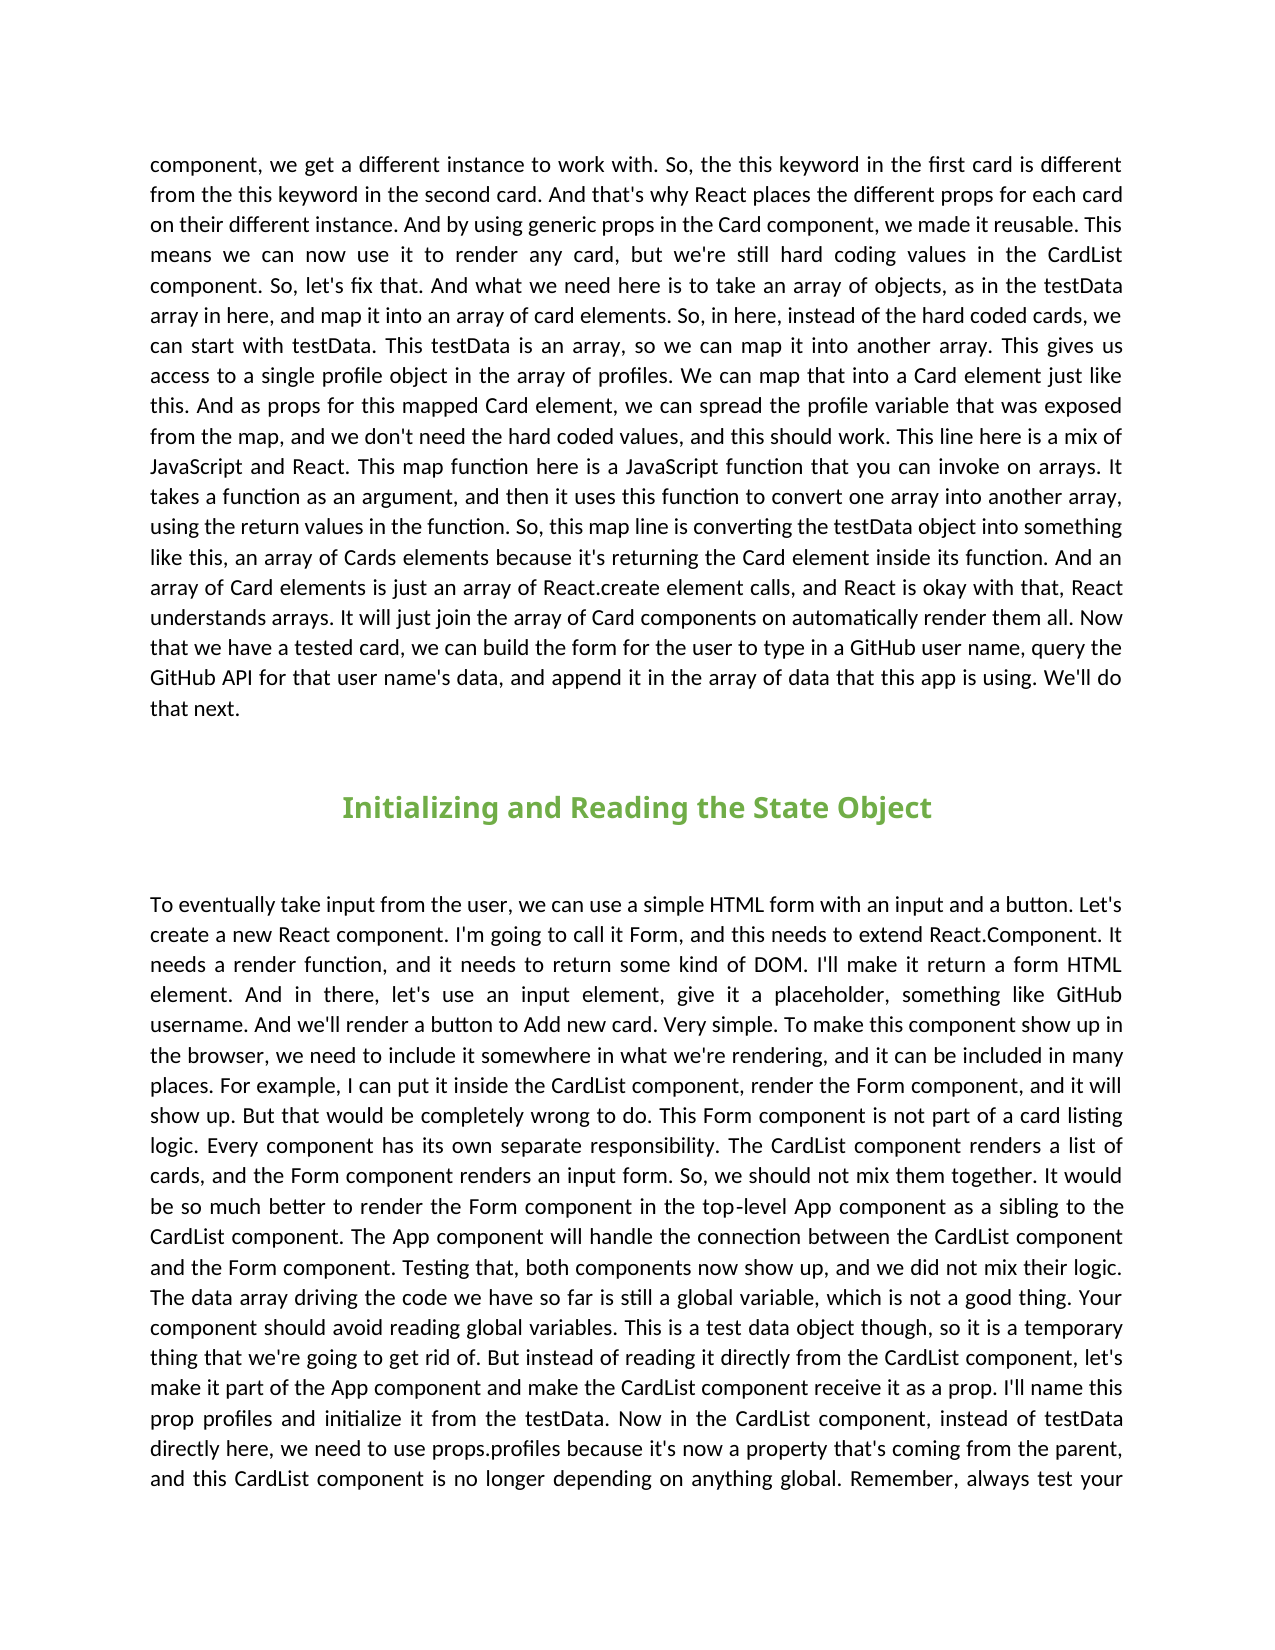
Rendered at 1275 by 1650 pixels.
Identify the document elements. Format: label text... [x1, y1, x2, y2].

subtitle Initializing and Reading the State Object [150, 787, 1125, 827]
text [150, 890, 1125, 1492]
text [150, 150, 1125, 722]
